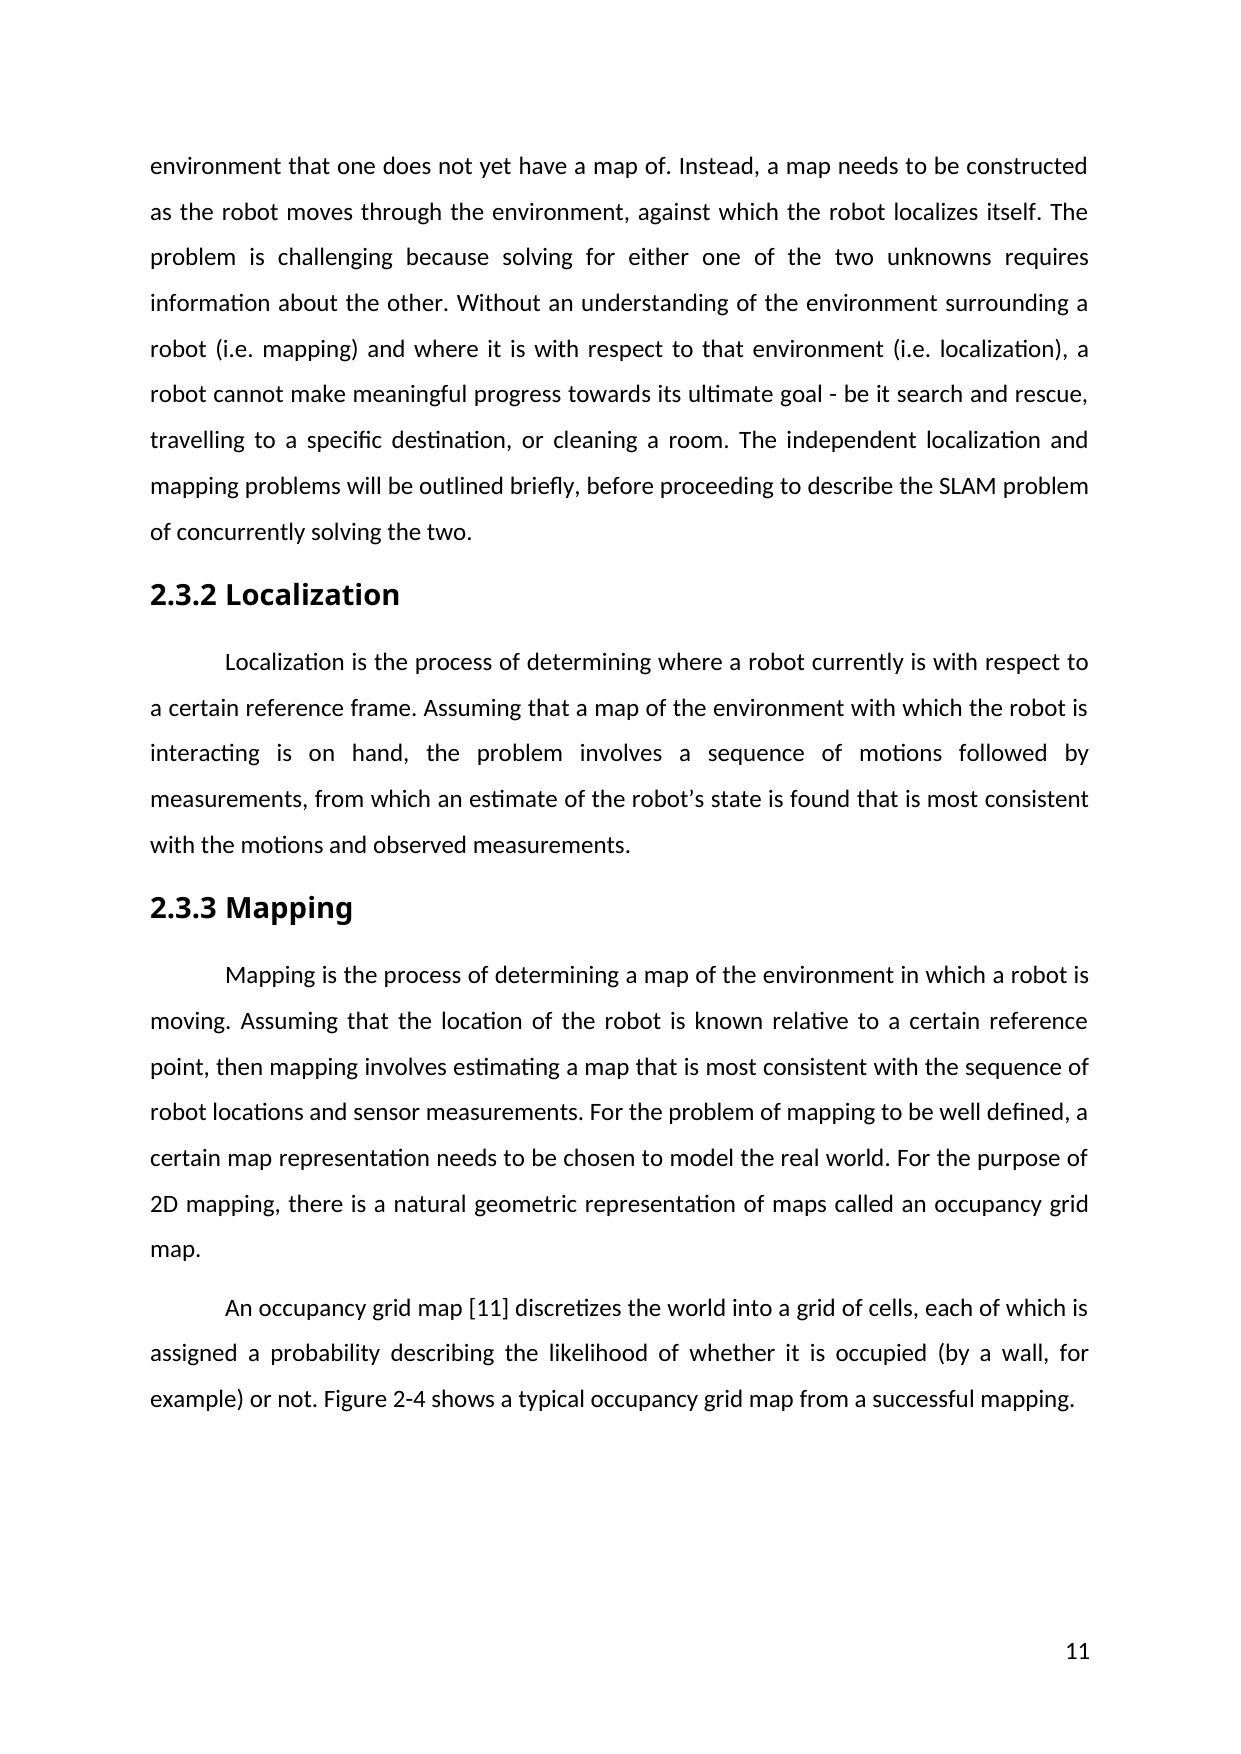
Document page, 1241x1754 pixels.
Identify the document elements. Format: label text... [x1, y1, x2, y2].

subtitle Localization [150, 574, 1090, 614]
text An occupancy grid map [11] discretizes the world into a grid of cells, each of which is assigned a probability describing the likelihood of whether it is occupied (by a wall, for example) or not. Figure 2-4 shows a typical occupancy grid map from a successful mapping. [150, 1292, 1090, 1414]
subtitle Mapping [150, 887, 1090, 927]
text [150, 150, 1090, 546]
text Mapping is the process of determining a map of the environment in which a robot is moving. Assuming that the location of the robot is known relative to a certain reference point, then mapping involves estimating a map that is most consistent with the sequence of robot locations and sensor measurements. For the problem of mapping to be well defined, a certain map representation needs to be chosen to model the real world. For the purpose of 2D mapping, there is a natural geometric representation of maps called an occupancy grid map. [150, 959, 1090, 1264]
text Localization is the process of determining where a robot currently is with respect to a certain reference frame. Assuming that a map of the environment with which the robot is interacting is on hand, the problem involves a sequence of motions followed by measurements, from which an estimate of the robot’s state is found that is most consistent with the motions and observed measurements. [150, 646, 1090, 859]
